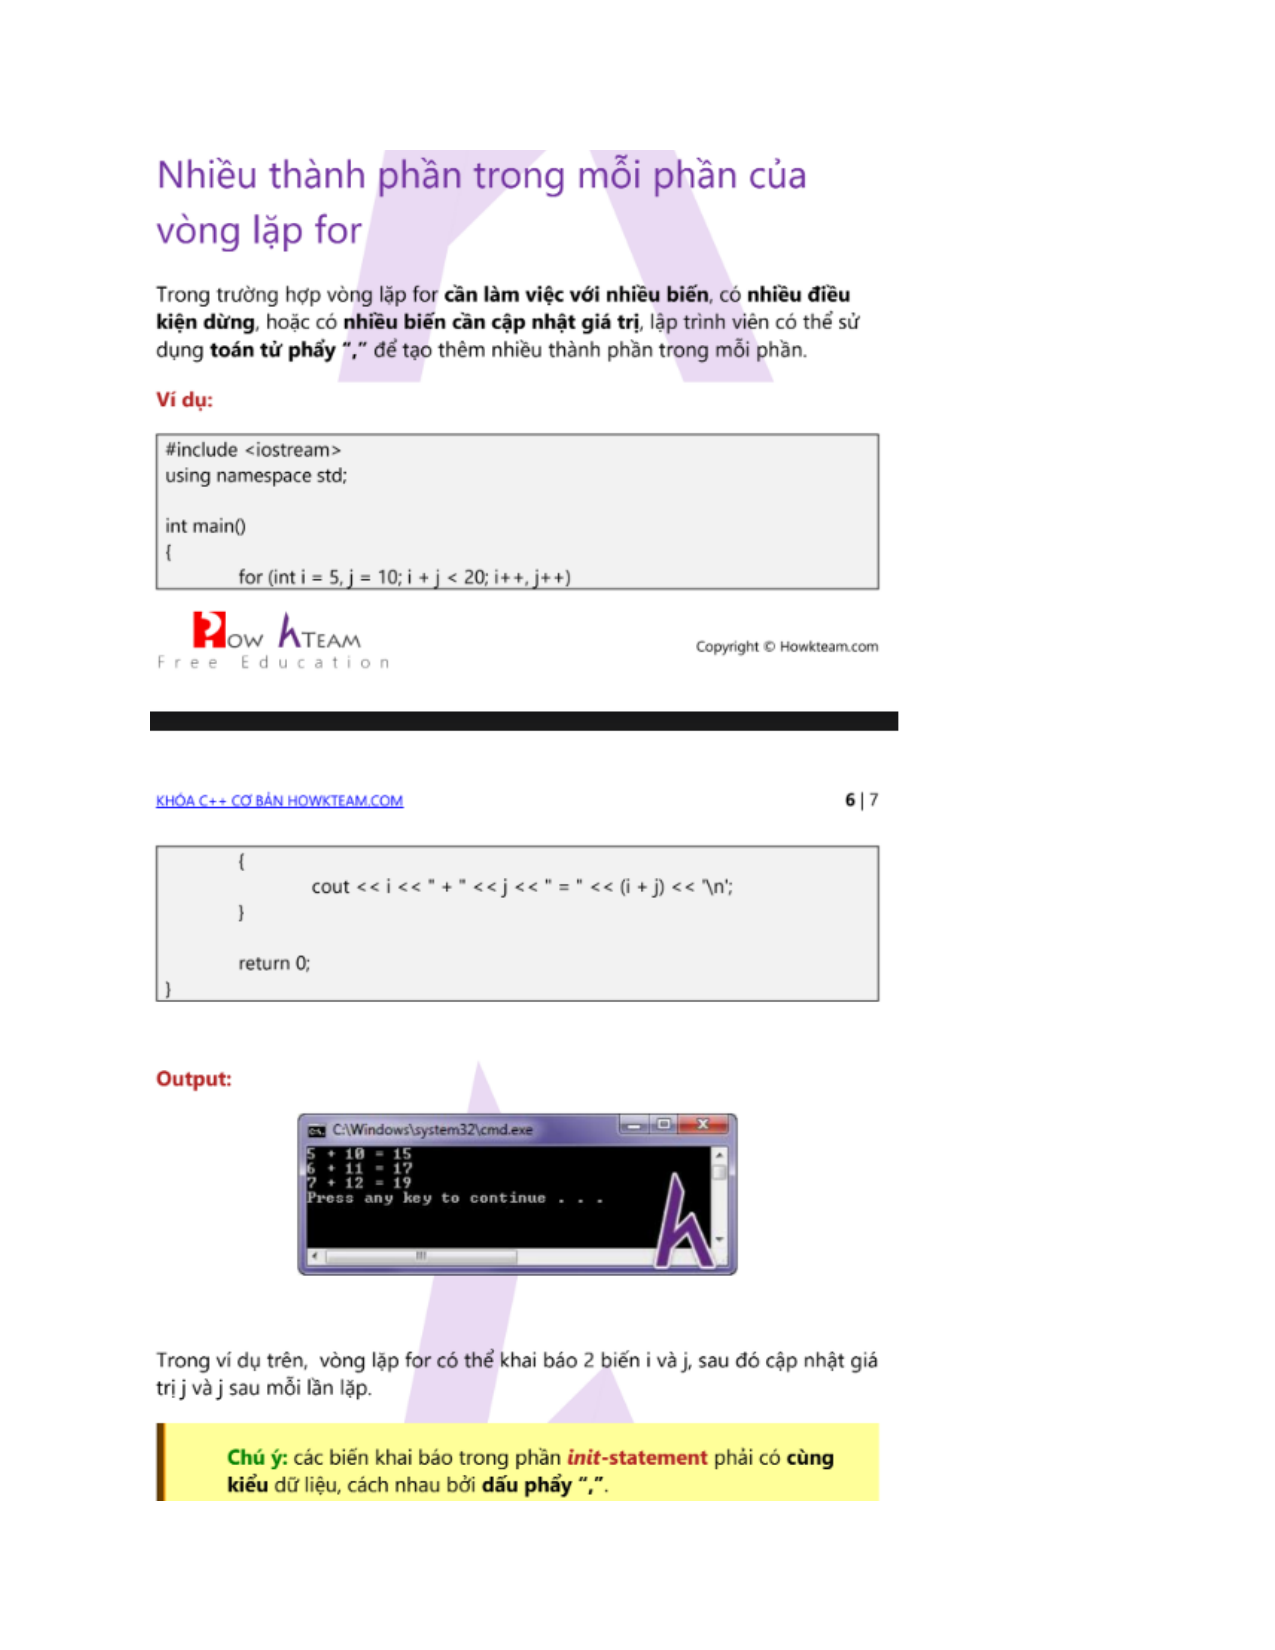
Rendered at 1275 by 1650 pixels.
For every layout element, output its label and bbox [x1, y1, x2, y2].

picture [150, 150, 899, 1501]
